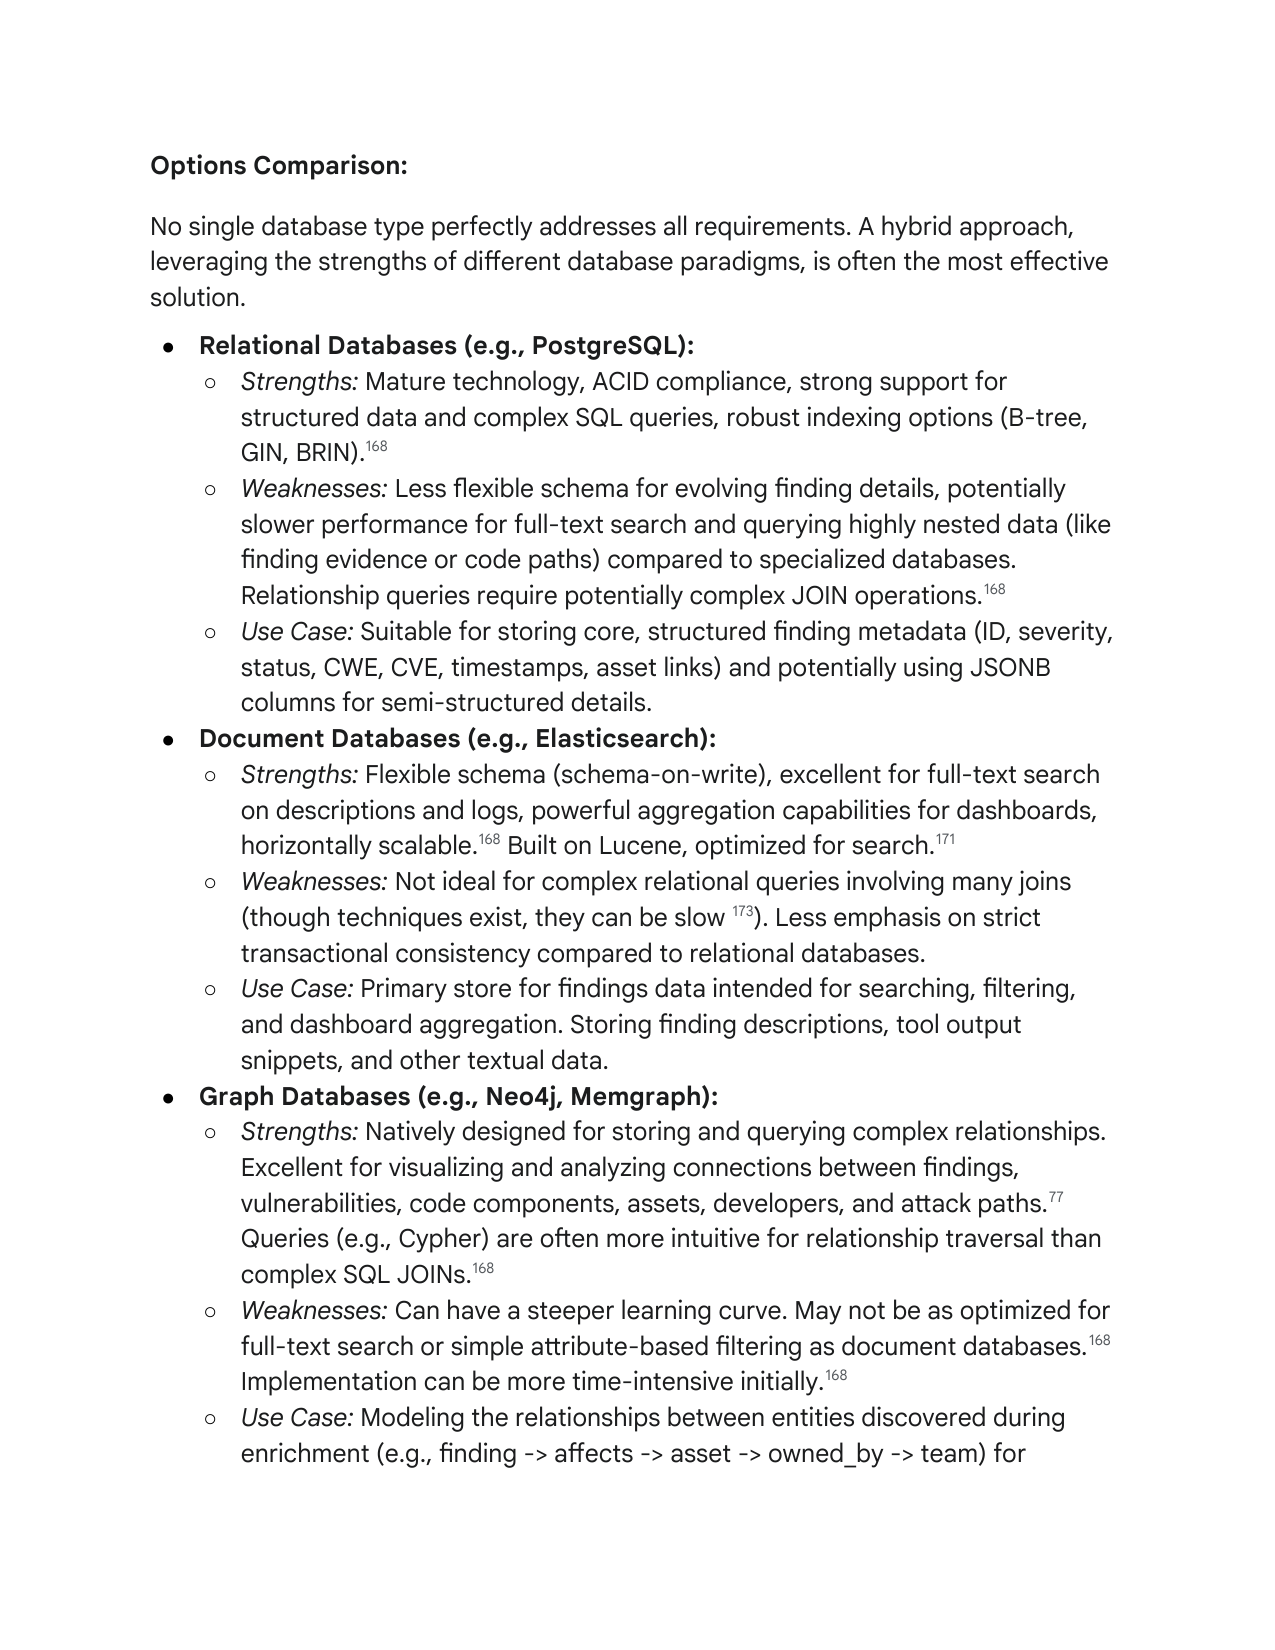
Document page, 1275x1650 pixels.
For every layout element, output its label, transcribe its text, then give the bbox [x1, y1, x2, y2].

list Strengths: Mature technology, ACID compliance, strong support for structured data and complex SQL queries, robust indexing options (B-tree, GIN, BRIN).168 [203, 366, 1125, 469]
list Weaknesses: Not ideal for complex relational queries involving many joins (though techniques exist, they can be slow 173). Less emphasis on strict transactional consistency compared to relational databases. [203, 866, 1125, 969]
list Weaknesses: Can have a steeper learning curve. May not be as optimized for full-text search or simple attribute-based filtering as document databases.168 Implementation can be more time-intensive initially.168 [203, 1295, 1125, 1398]
list Document Databases (e.g., Elasticsearch): [161, 723, 1125, 755]
text Options Comparison: [150, 150, 1125, 181]
list Strengths: Natively designed for storing and querying complex relationships. Excellent for visualizing and analyzing connections between findings, vulnerabilities, code components, assets, developers, and attack paths.77 Queries (e.g., Cypher) are often more intuitive for relationship traversal than complex SQL JOINs.168 [203, 1116, 1125, 1291]
list Use Case: Suitable for storing core, structured finding metadata (ID, severity, status, CWE, CVE, timestamps, asset links) and potentially using JSONB columns for semi-structured details. [203, 616, 1125, 719]
list Use Case: Primary store for findings data intended for searching, filtering, and dashboard aggregation. Storing finding descriptions, tool output snippets, and other textual data. [203, 973, 1125, 1076]
list Strengths: Flexible schema (schema-on-write), excellent for full-text search on descriptions and logs, powerful aggregation capabilities for dashboards, horizontally scalable.168 Built on Lucene, optimized for search.171 [203, 759, 1125, 862]
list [203, 1402, 1125, 1469]
text No single database type perfectly addresses all requirements. A hybrid approach, leveraging the strengths of different database paradigms, is often the most effective solution. [150, 211, 1125, 313]
list Graph Databases (e.g., Neo4j, Memgraph): [161, 1081, 1125, 1112]
list Weaknesses: Less flexible schema for evolving finding details, potentially slower performance for full-text search and querying highly nested data (like finding evidence or code paths) compared to specialized databases. Relationship queries require potentially complex JOIN operations.168 [203, 473, 1125, 612]
list Relational Databases (e.g., PostgreSQL): [161, 330, 1125, 362]
